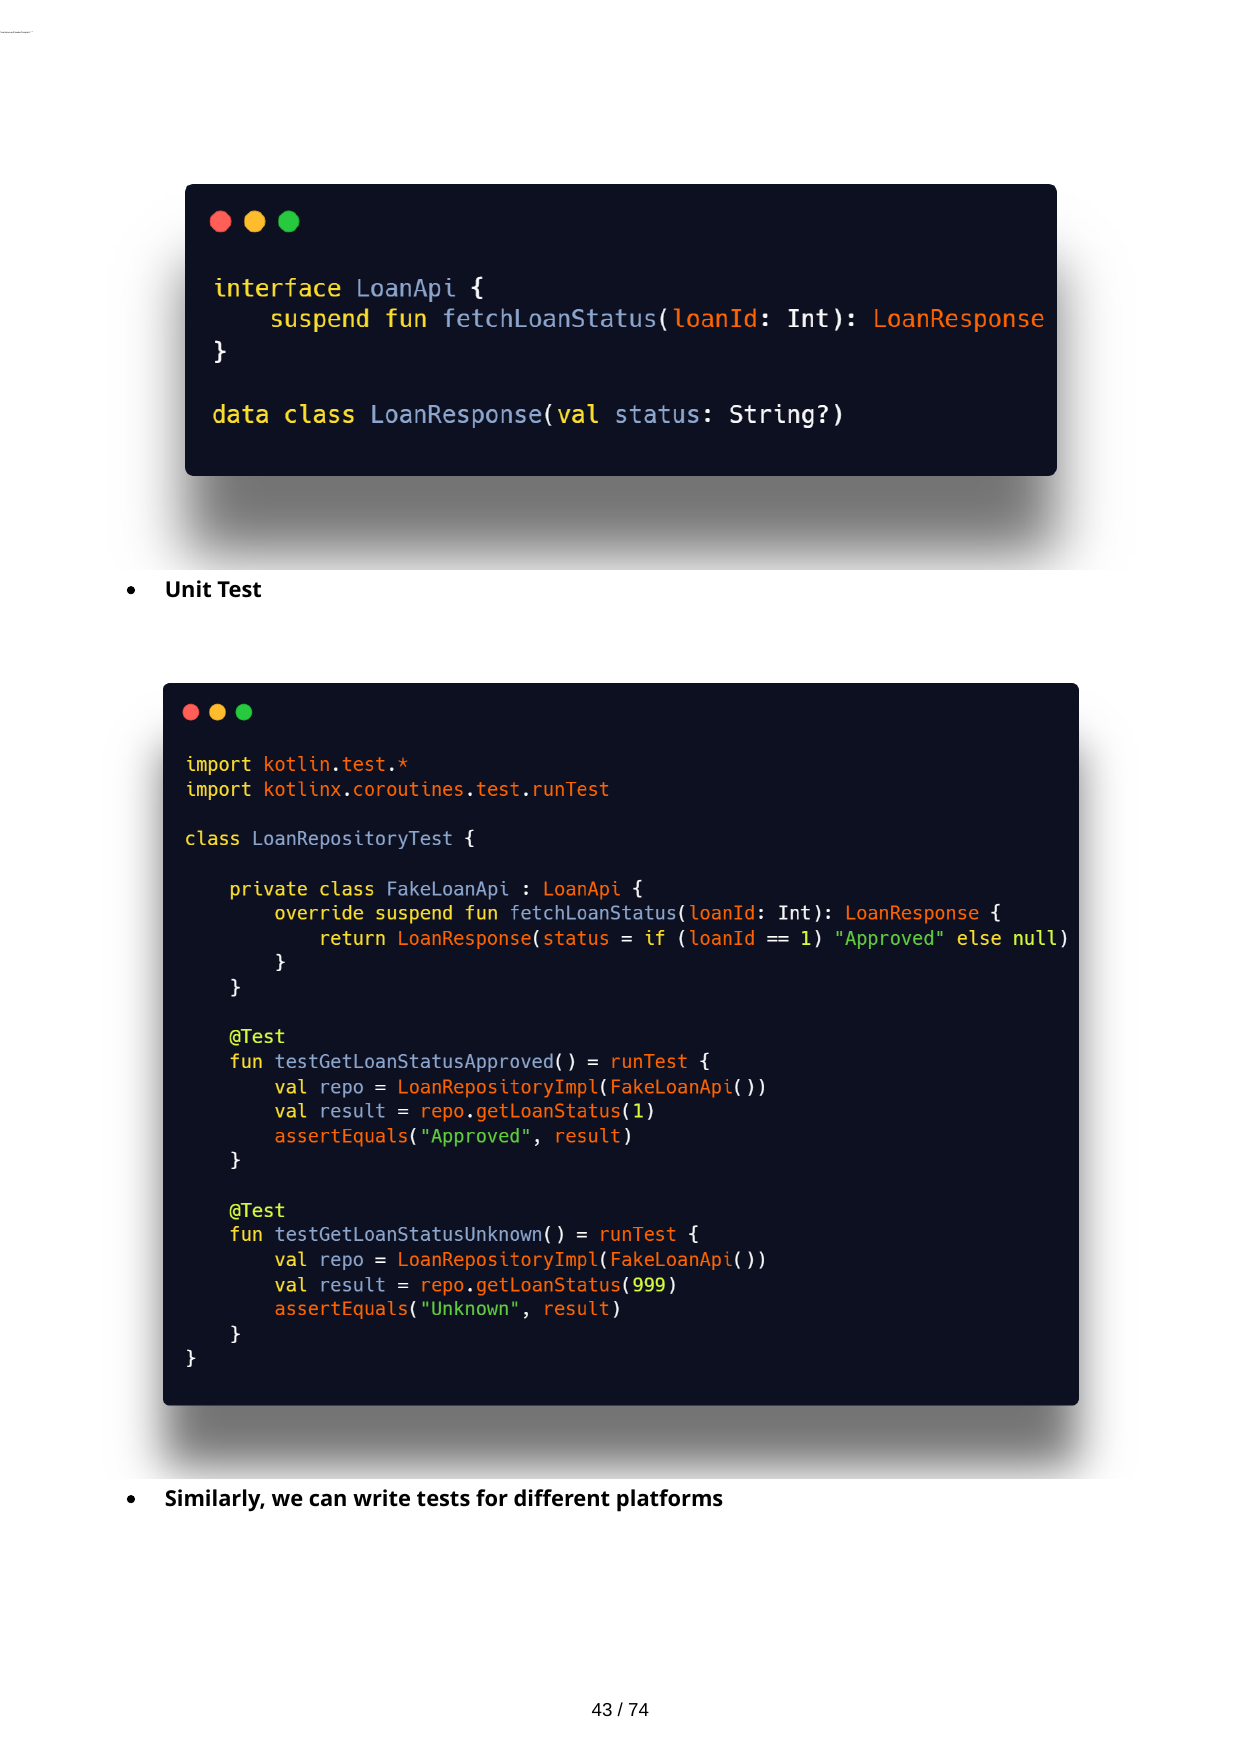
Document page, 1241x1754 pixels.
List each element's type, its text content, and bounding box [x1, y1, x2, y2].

list Unit Test [127, 574, 1152, 604]
list Similarly, we can write tests for different platforms [127, 1483, 1152, 1513]
picture [89, 87, 1152, 570]
picture [89, 609, 1152, 1479]
